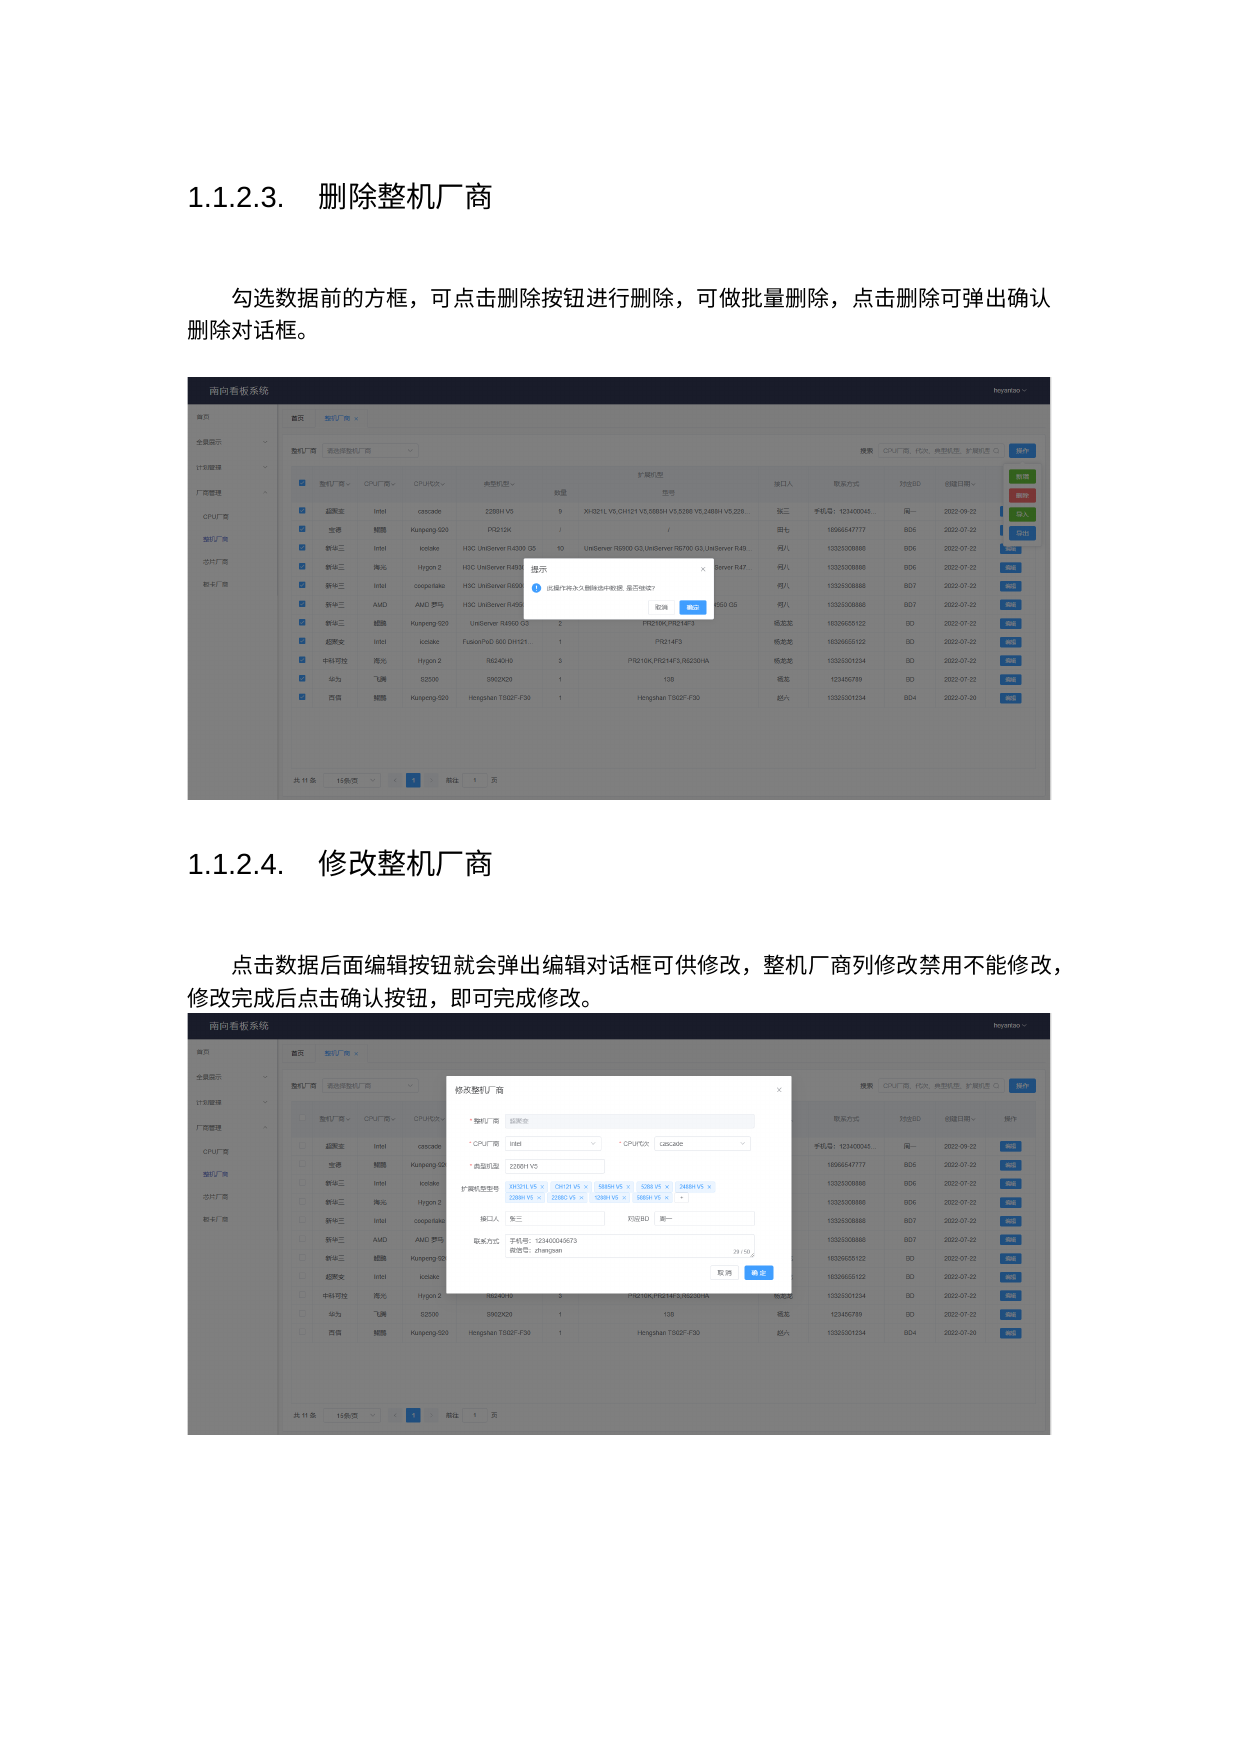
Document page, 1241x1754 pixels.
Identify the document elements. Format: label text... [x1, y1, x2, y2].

picture [187, 1013, 1052, 1435]
subtitle 删除整机厂商 [187, 162, 1053, 227]
picture [187, 377, 1052, 800]
subtitle 修改整机厂商 [187, 829, 1053, 894]
text 勾选数据前的方框，可点击删除按钮进行删除，可做批量删除，点击删除可弹出确认删除对话框。 [187, 280, 1053, 345]
text 点击数据后面编辑按钮就会弹出编辑对话框可供修改，整机厂商列修改禁用不能修改，修改完成后点击确认按钮，即可完成修改。 [187, 948, 1053, 1013]
